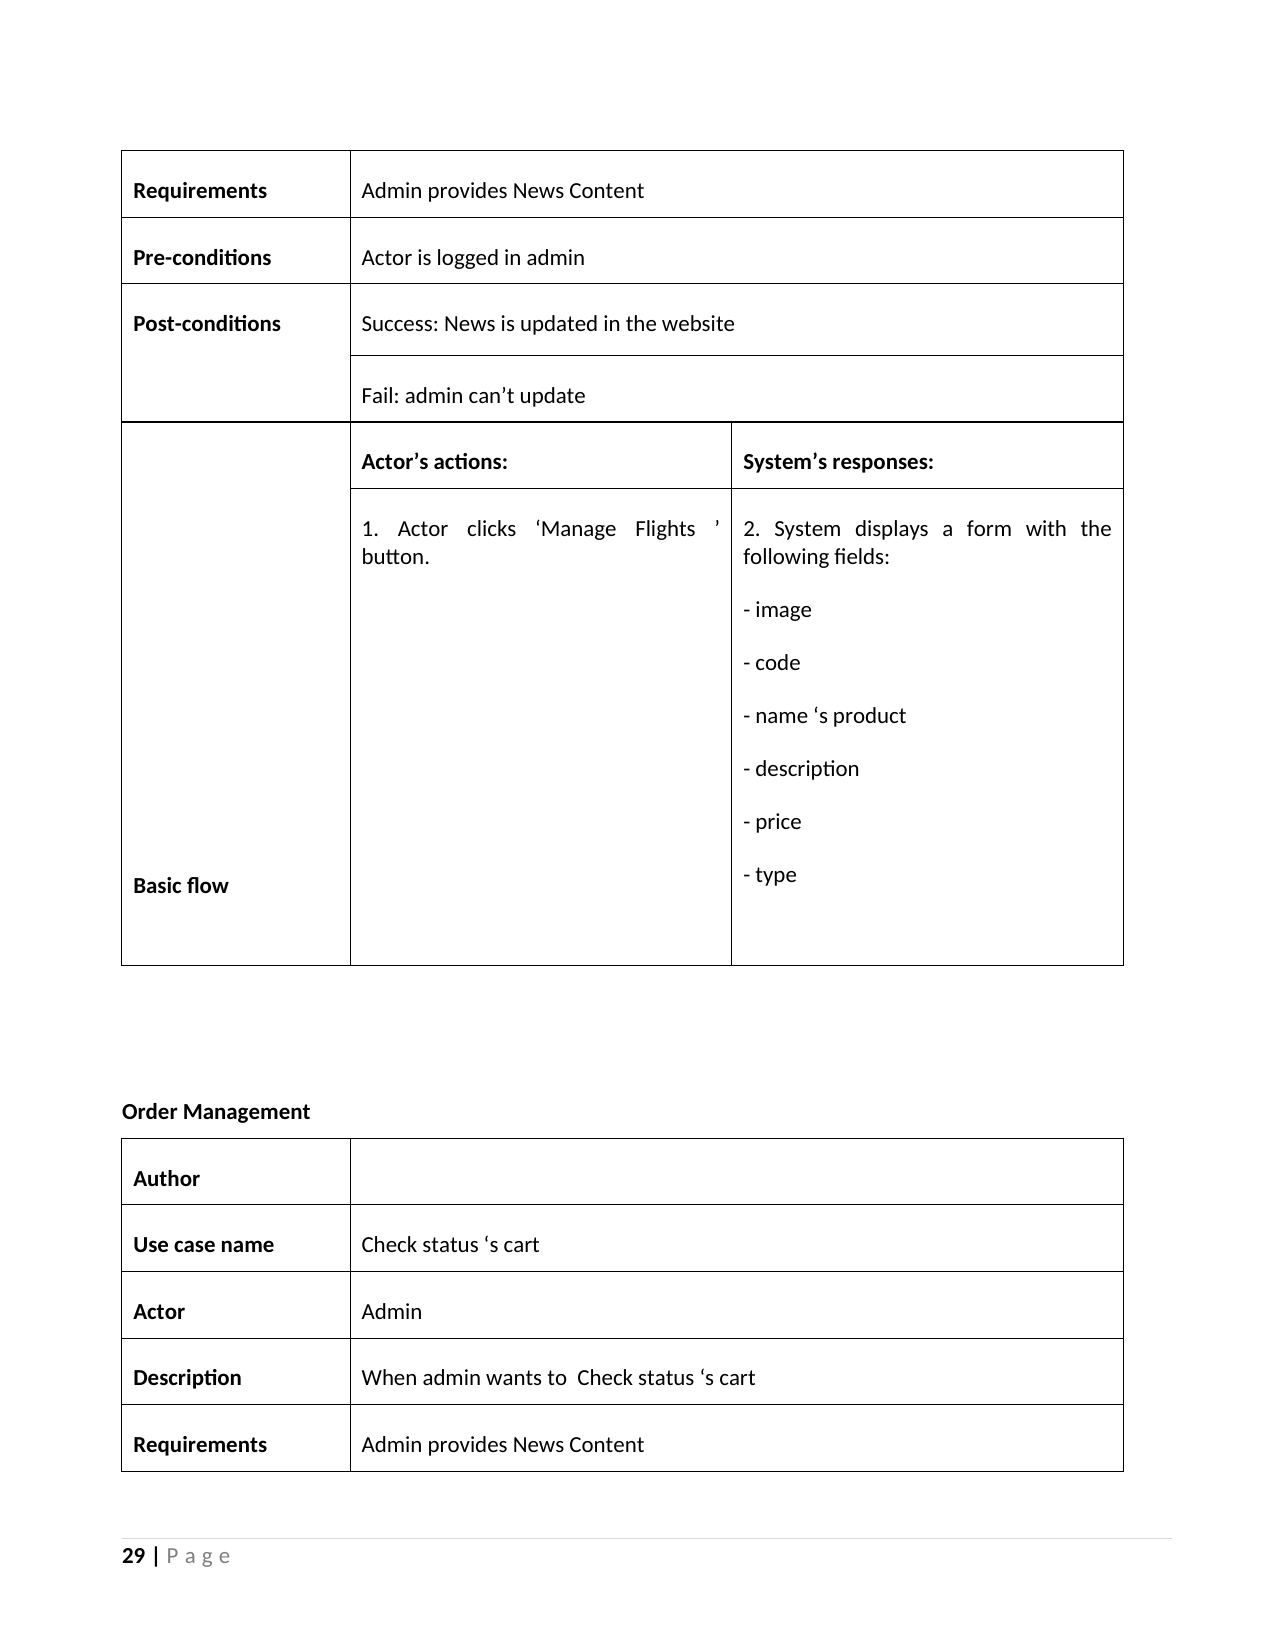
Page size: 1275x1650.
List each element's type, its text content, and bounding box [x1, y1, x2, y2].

table_cell Basic flow [122, 423, 350, 965]
table_cell Requirements [122, 1405, 350, 1471]
table_cell Description [122, 1339, 350, 1404]
table_header Author [122, 1139, 350, 1204]
table_cell Check status ‘s cart [351, 1205, 1123, 1271]
table_cell Actor [122, 1272, 350, 1337]
table_cell Admin provides News Content [351, 1405, 1123, 1471]
table_cell Requirements [122, 151, 350, 217]
table_cell Use case name [122, 1205, 350, 1271]
table_cell Post-conditions [122, 284, 350, 421]
table_cell 2. System displays a form with the following fields: - image - code - name ‘s product - description - price - type [732, 489, 1123, 965]
table_cell Success: News is updated in the website [351, 284, 1123, 355]
table_cell When admin wants to Check status ‘s cart [351, 1339, 1123, 1404]
table_cell Admin provides News Content [351, 151, 1123, 217]
table_cell 1. Actor clicks ‘Manage Flights ’ button. [351, 489, 731, 965]
table_cell Admin [351, 1272, 1123, 1337]
table_cell Actor is logged in admin [351, 218, 1123, 283]
table_header [351, 1139, 1123, 1204]
table_cell Actor’s actions: [351, 423, 731, 488]
table_cell System’s responses: [732, 423, 1123, 488]
text Order Management [122, 1097, 1172, 1125]
table_cell Fail: admin can’t update [351, 356, 1123, 421]
table_cell Pre-conditions [122, 218, 350, 283]
